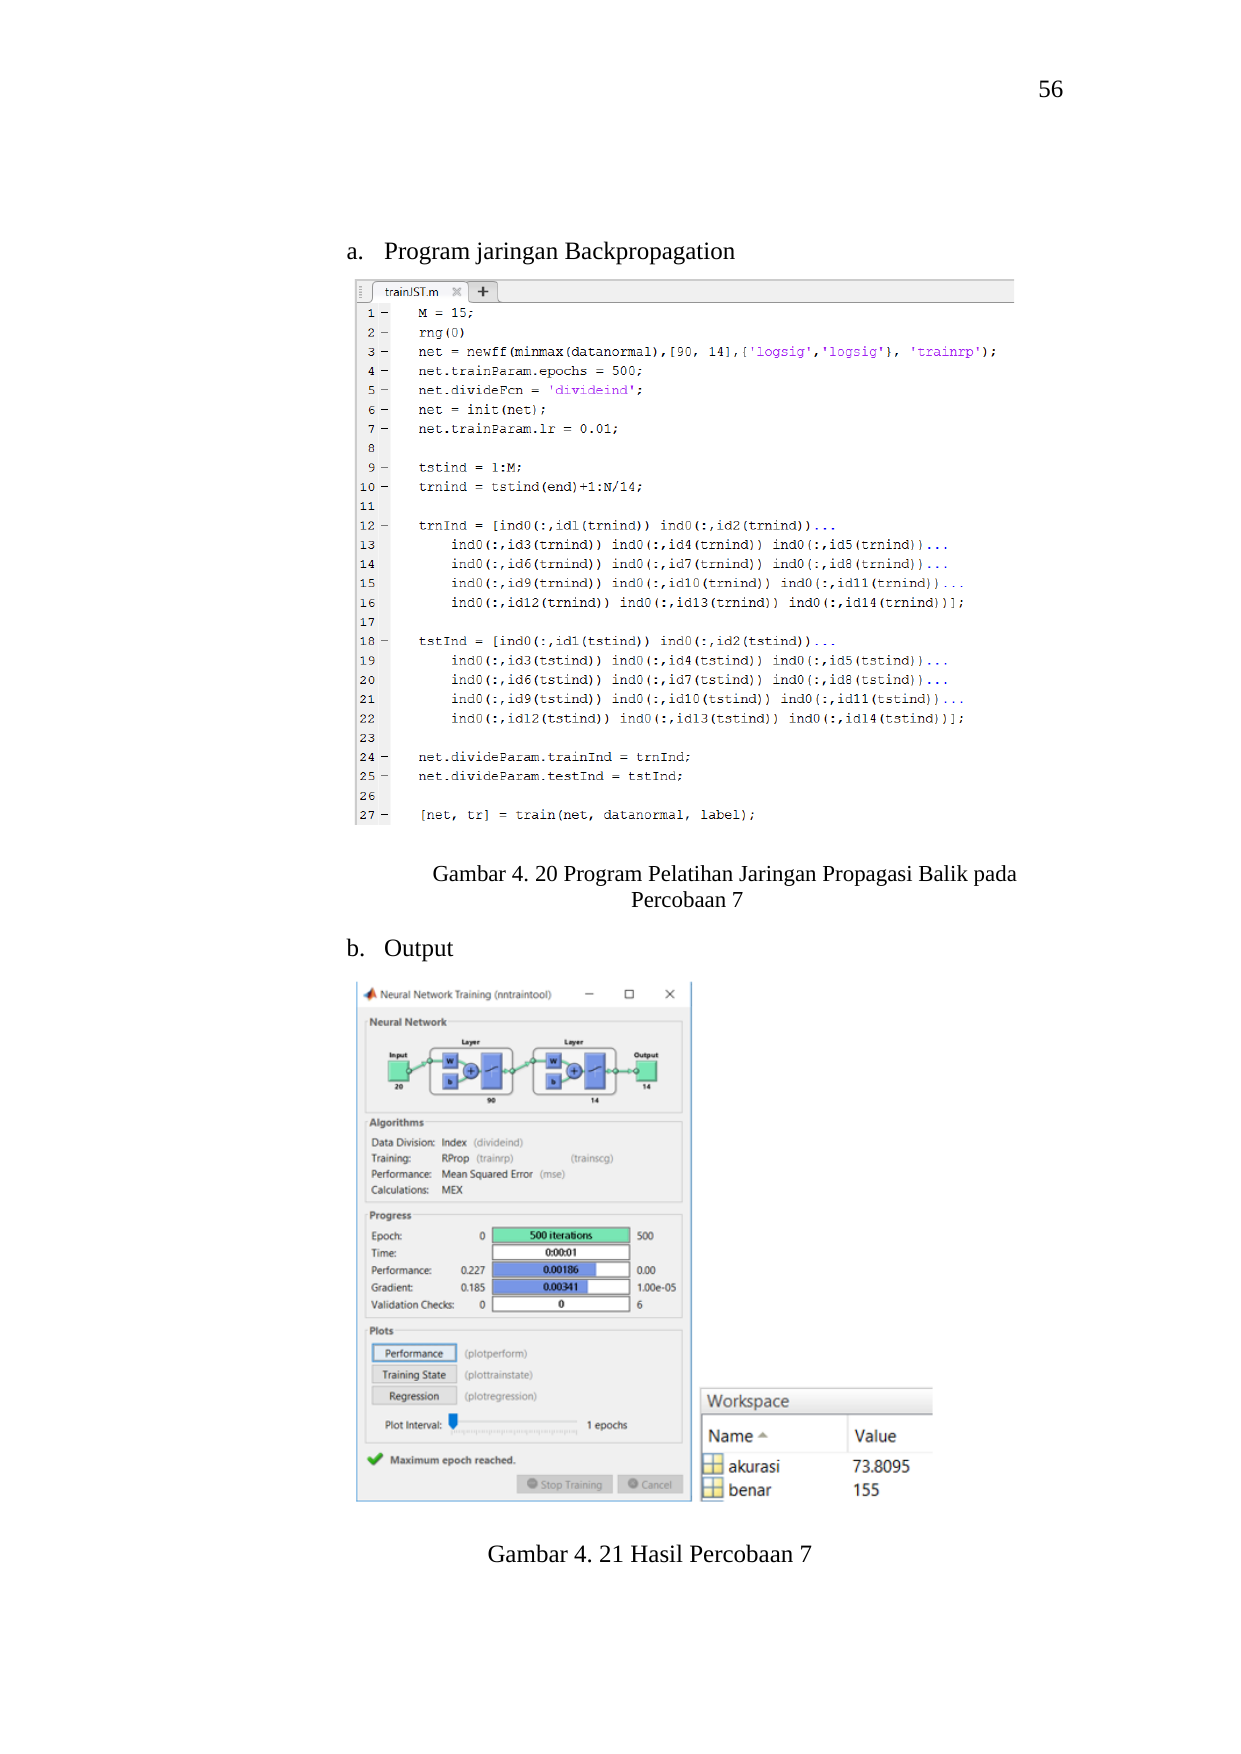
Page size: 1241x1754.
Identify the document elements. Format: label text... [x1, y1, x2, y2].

picture [354, 976, 935, 1504]
list Output [346, 933, 1063, 962]
text Gambar 4. 21 Hasil Percobaan 7 [236, 1539, 1063, 1568]
picture [354, 279, 1015, 825]
text Gambar 4. 20 Program Pelatihan Jaringan Propagasi Balik pada Percobaan 7 [311, 859, 1063, 912]
list Program jaringan Backpropagation [346, 236, 1063, 265]
